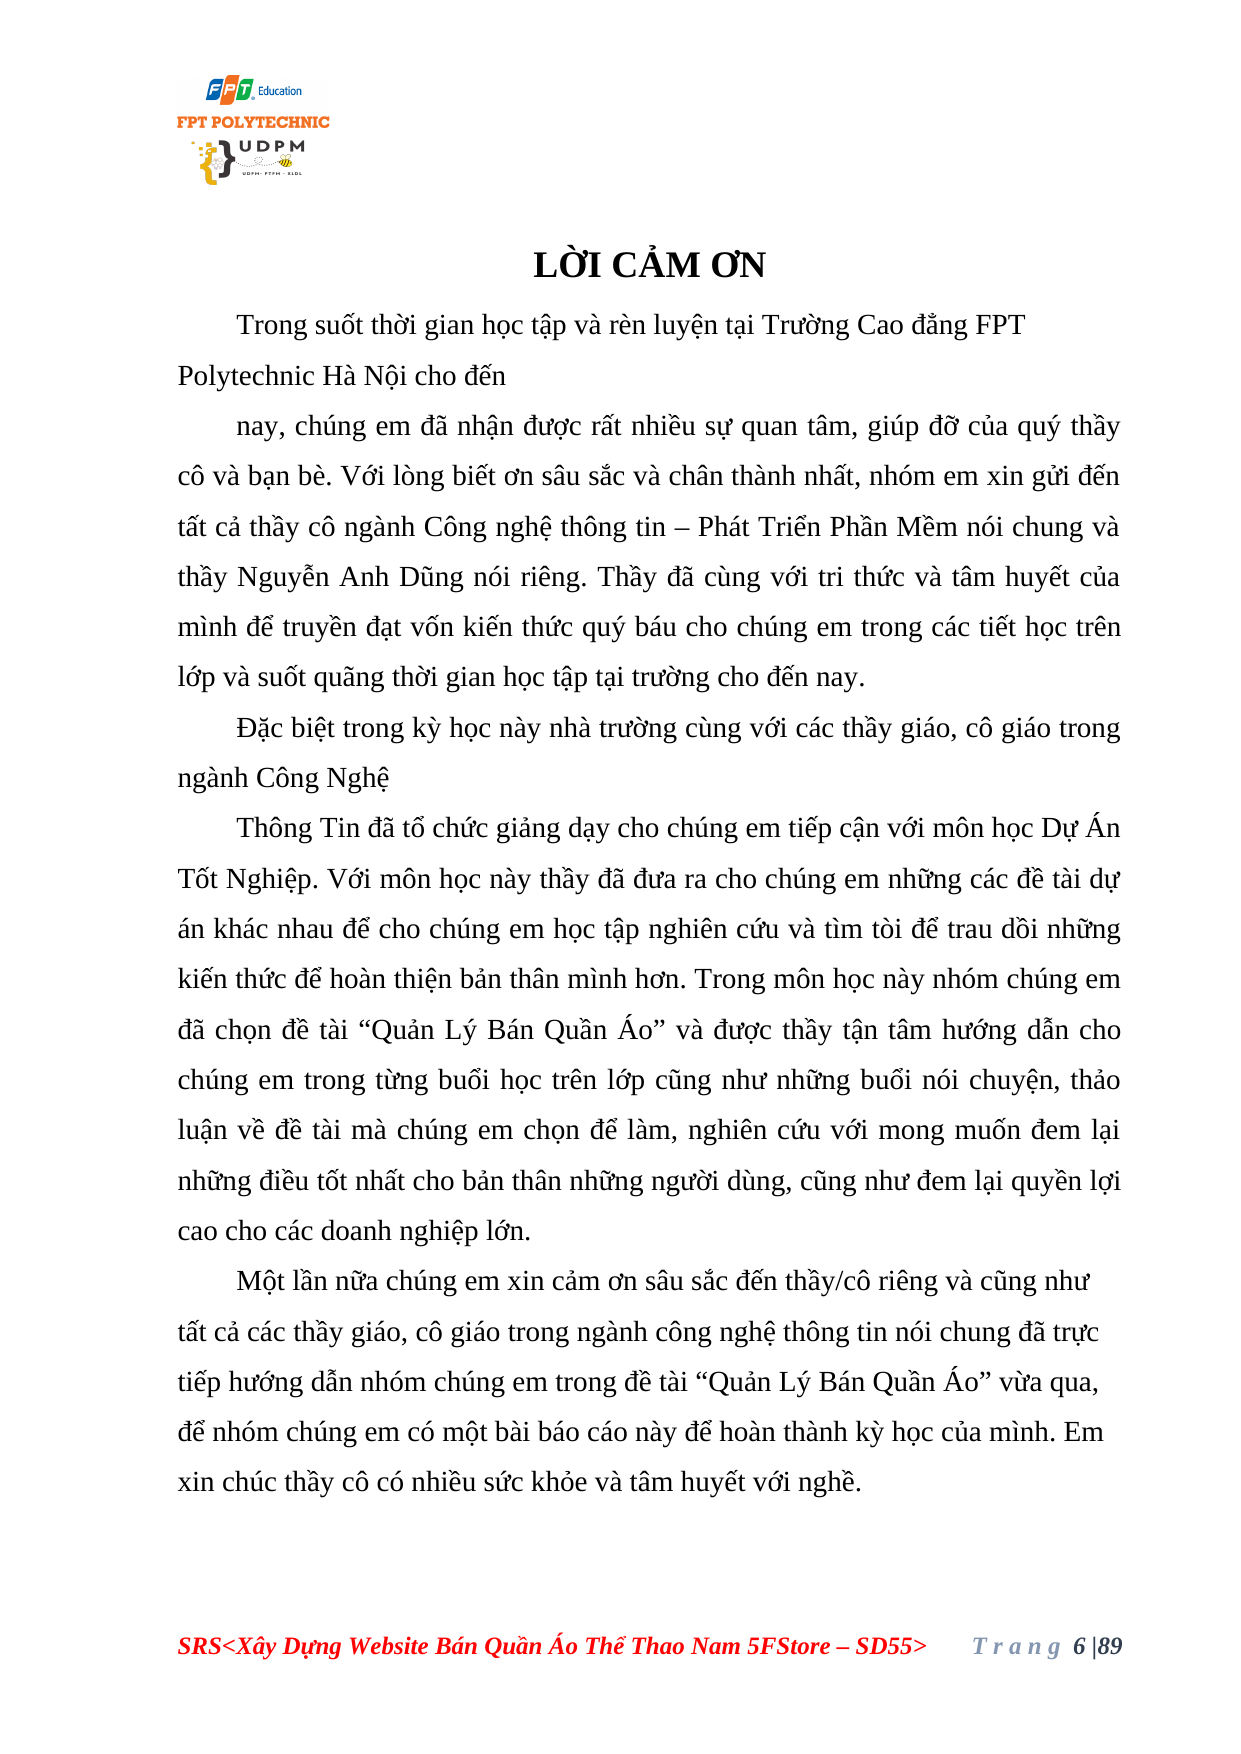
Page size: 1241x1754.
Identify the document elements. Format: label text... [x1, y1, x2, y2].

picture [177, 75, 330, 128]
text LỜI CẢM ƠN [177, 243, 1122, 286]
text Một lần nữa chúng em xin cảm ơn sâu sắc đến thầy/cô riêng và cũng như tất cả các thầy giáo, cô giáo trong ngành công nghệ thông tin nói chung đã trực tiếp hướng dẫn nhóm chúng em trong đề tài “Quản Lý Bán Quần Áo” vừa qua, để nhóm chúng em có một bài báo cáo này để hoàn thành kỳ học của mình. Em xin chúc thầy cô có nhiều sức khỏe và tâm huyết với nghề. [177, 1263, 1122, 1498]
text Trong suốt thời gian học tập và rèn luyện tại Trường Cao đẳng FPT Polytechnic Hà Nội cho đến [177, 307, 1122, 391]
text nay, chúng em đã nhận được rất nhiều sự quan tâm, giúp đỡ của quý thầy cô và bạn bè. Với lòng biết ơn sâu sắc và chân thành nhất, nhóm em xin gửi đến tất cả thầy cô ngành Công nghệ thông tin – Phát Triển Phần Mềm nói chung và thầy Nguyễn Anh Dũng nói riêng. Thầy đã cùng với tri thức và tâm huyết của mình để truyền đạt vốn kiến thức quý báu cho chúng em trong các tiết học trên lớp và suốt quãng thời gian học tập tại trường cho đến nay. [177, 408, 1122, 693]
text Đặc biệt trong kỳ học này nhà trường cùng với các thầy giáo, cô giáo trong ngành Công Nghệ [177, 710, 1122, 794]
text Thông Tin đã tổ chức giảng dạy cho chúng em tiếp cận với môn học Dự Án Tốt Nghiệp. Với môn học này thầy đã đưa ra cho chúng em những các đề tài dự án khác nhau để cho chúng em học tập nghiên cứu và tìm tòi để trau dồi những kiến thức để hoàn thiện bản thân mình hơn. Trong môn học này nhóm chúng em đã chọn đề tài “Quản Lý Bán Quần Áo” và được thầy tận tâm hướng dẫn cho chúng em trong từng buổi học trên lớp cũng như những buổi nói chuyện, thảo luận về đề tài mà chúng em chọn để làm, nghiên cứu với mong muốn đem lại những điều tốt nhất cho bản thân những người dùng, cũng như đem lại quyền lợi cao cho các doanh nghiệp lớn. [177, 811, 1122, 1247]
picture [177, 129, 335, 196]
